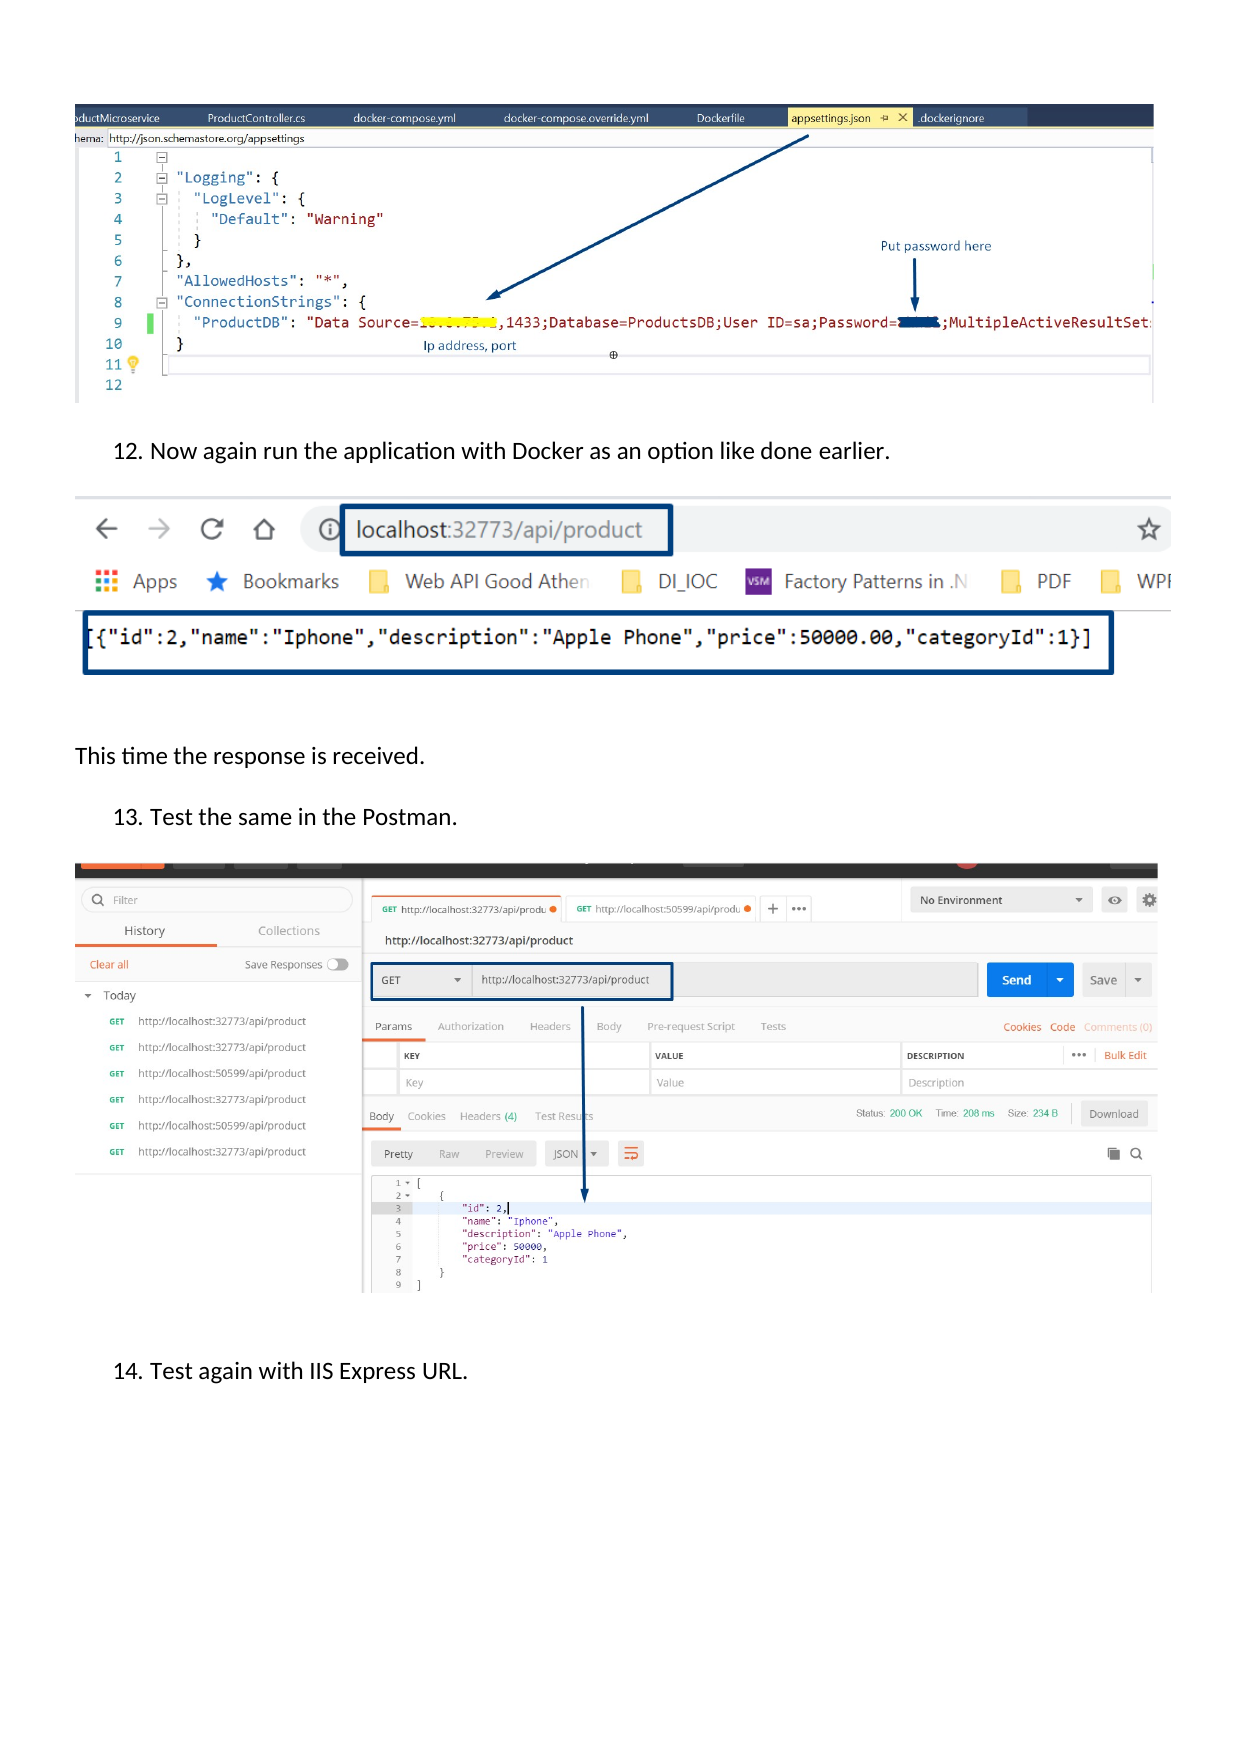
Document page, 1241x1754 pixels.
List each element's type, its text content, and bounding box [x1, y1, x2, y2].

picture [75, 862, 1158, 1293]
list Now again run the application with Docker as an option like done earlier. [112, 435, 1176, 466]
picture [75, 496, 1171, 675]
picture [75, 104, 1154, 403]
list Test again with IIS Express URL. [112, 1355, 1176, 1385]
text This time the response is received. [75, 740, 1176, 771]
list Test the same in the Postman. [112, 801, 1176, 832]
